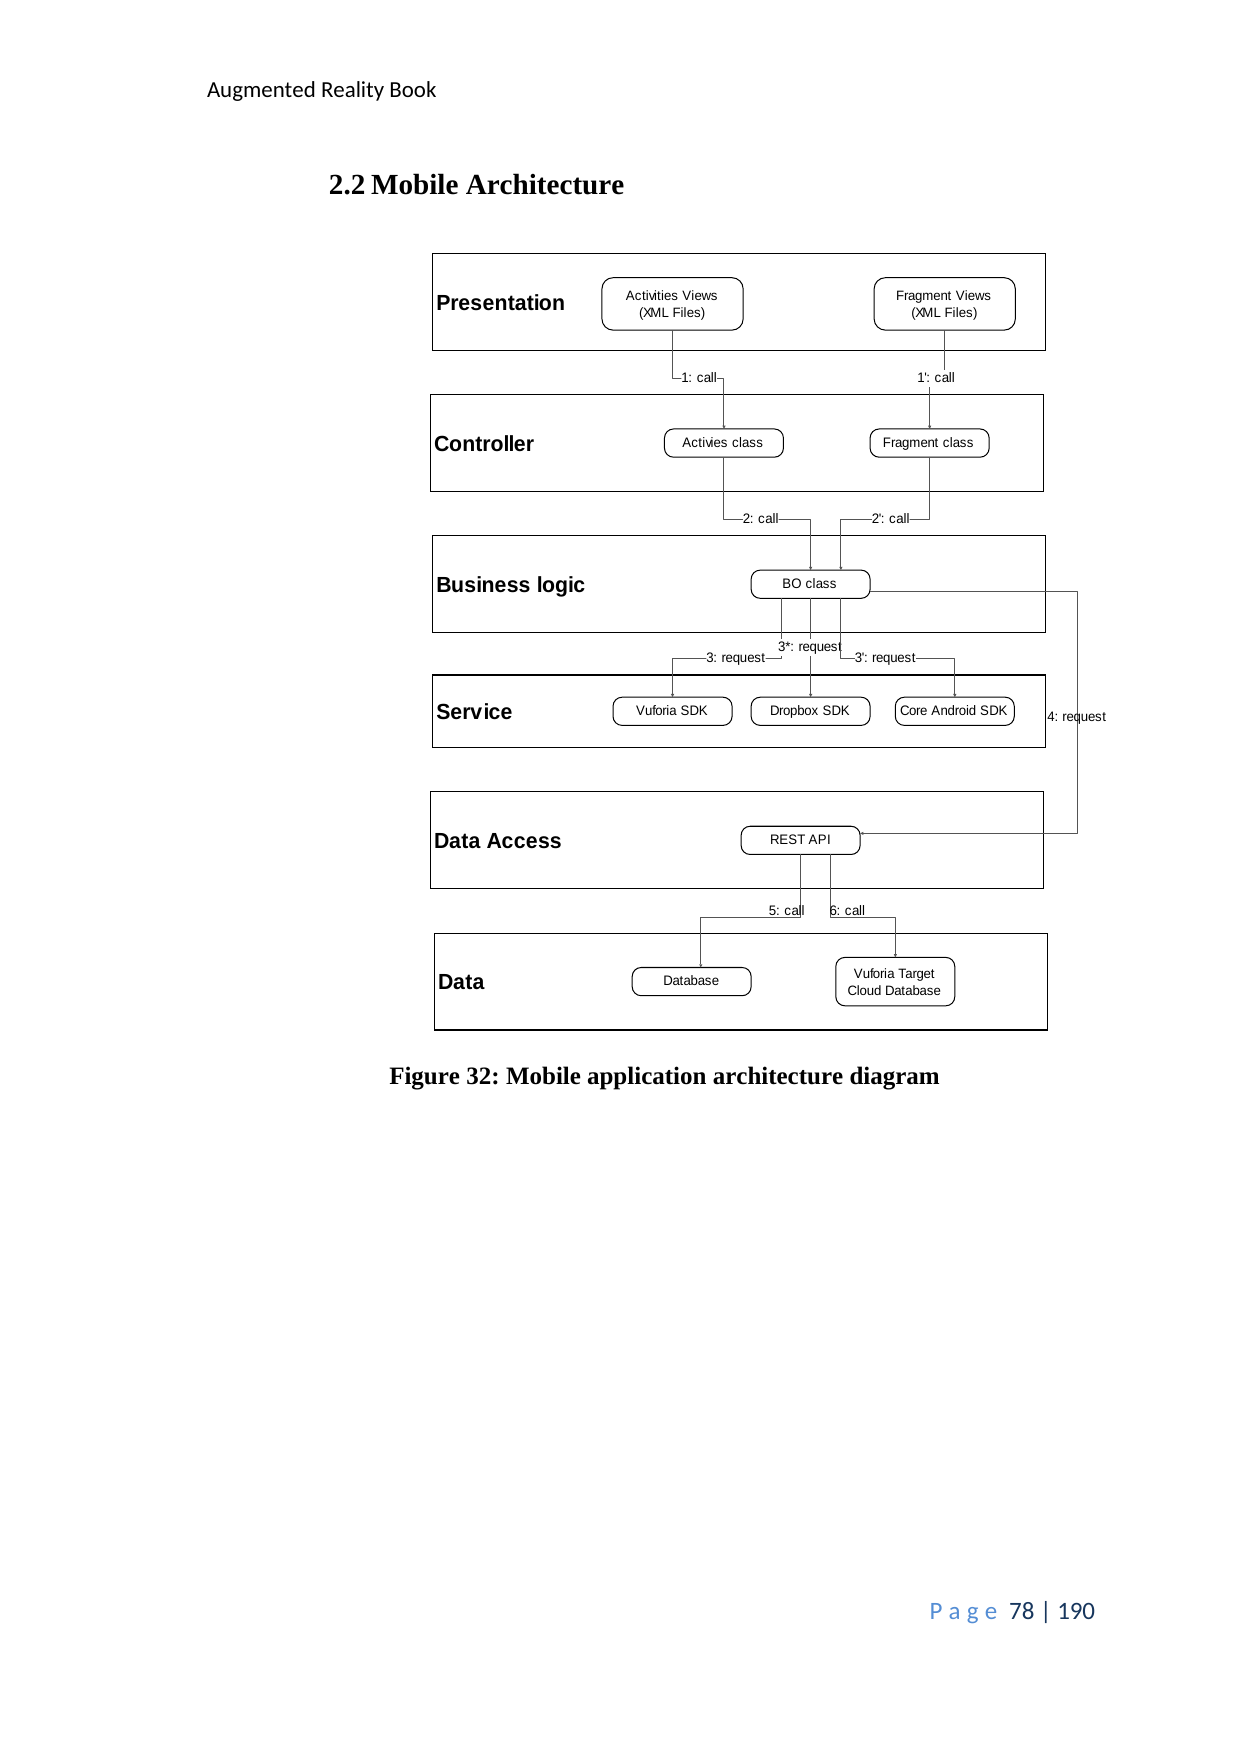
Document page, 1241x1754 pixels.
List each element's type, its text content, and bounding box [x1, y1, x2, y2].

text Figure 32: Mobile application architecture diagram [207, 1061, 1122, 1090]
subtitle Mobile Architecture [329, 167, 1122, 201]
